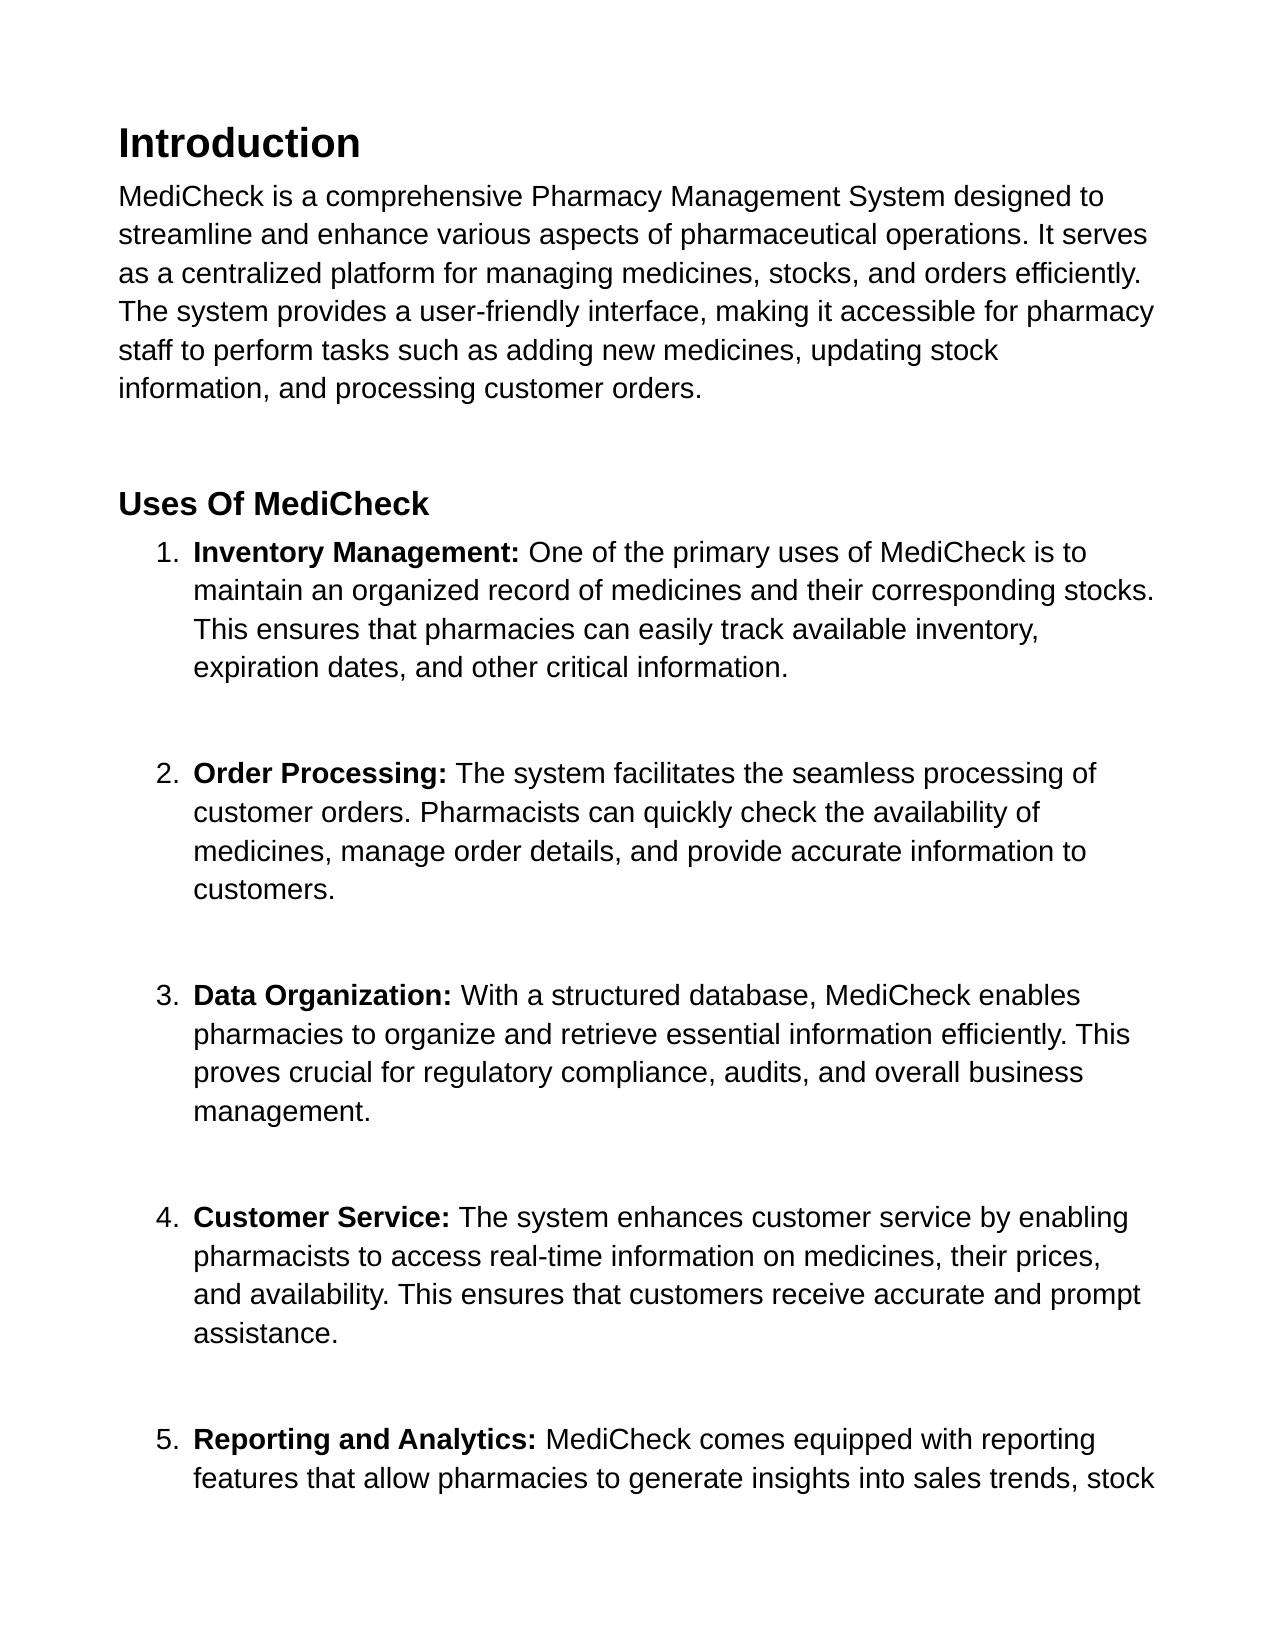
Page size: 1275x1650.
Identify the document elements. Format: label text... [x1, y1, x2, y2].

list Inventory Management: One of the primary uses of MediCheck is to maintain an organized record of medicines and their corresponding stocks. This ensures that pharmacies can easily track available inventory, expiration dates, and other critical information. [156, 535, 1157, 684]
subtitle Introduction [118, 118, 1157, 166]
subtitle Uses Of MediCheck [118, 484, 1157, 522]
list Order Processing: The system facilitates the seamless processing of customer orders. Pharmacists can quickly check the availability of medicines, manage order details, and provide accurate information to customers. [156, 757, 1157, 906]
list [156, 1422, 1157, 1494]
list Customer Service: The system enhances customer service by enabling pharmacists to access real-time information on medicines, their prices, and availability. This ensures that customers receive accurate and prompt assistance. [156, 1200, 1157, 1349]
list Data Organization: With a structured database, MediCheck enables pharmacies to organize and retrieve essential information efficiently. This proves crucial for regulatory compliance, audits, and overall business management. [156, 978, 1157, 1128]
text MediCheck is a comprehensive Pharmacy Management System designed to streamline and enhance various aspects of pharmaceutical operations. It serves as a centralized platform for managing medicines, stocks, and orders efficiently. The system provides a user-friendly interface, making it accessible for pharmacy staff to perform tasks such as adding new medicines, updating stock information, and processing customer orders. [118, 178, 1157, 405]
